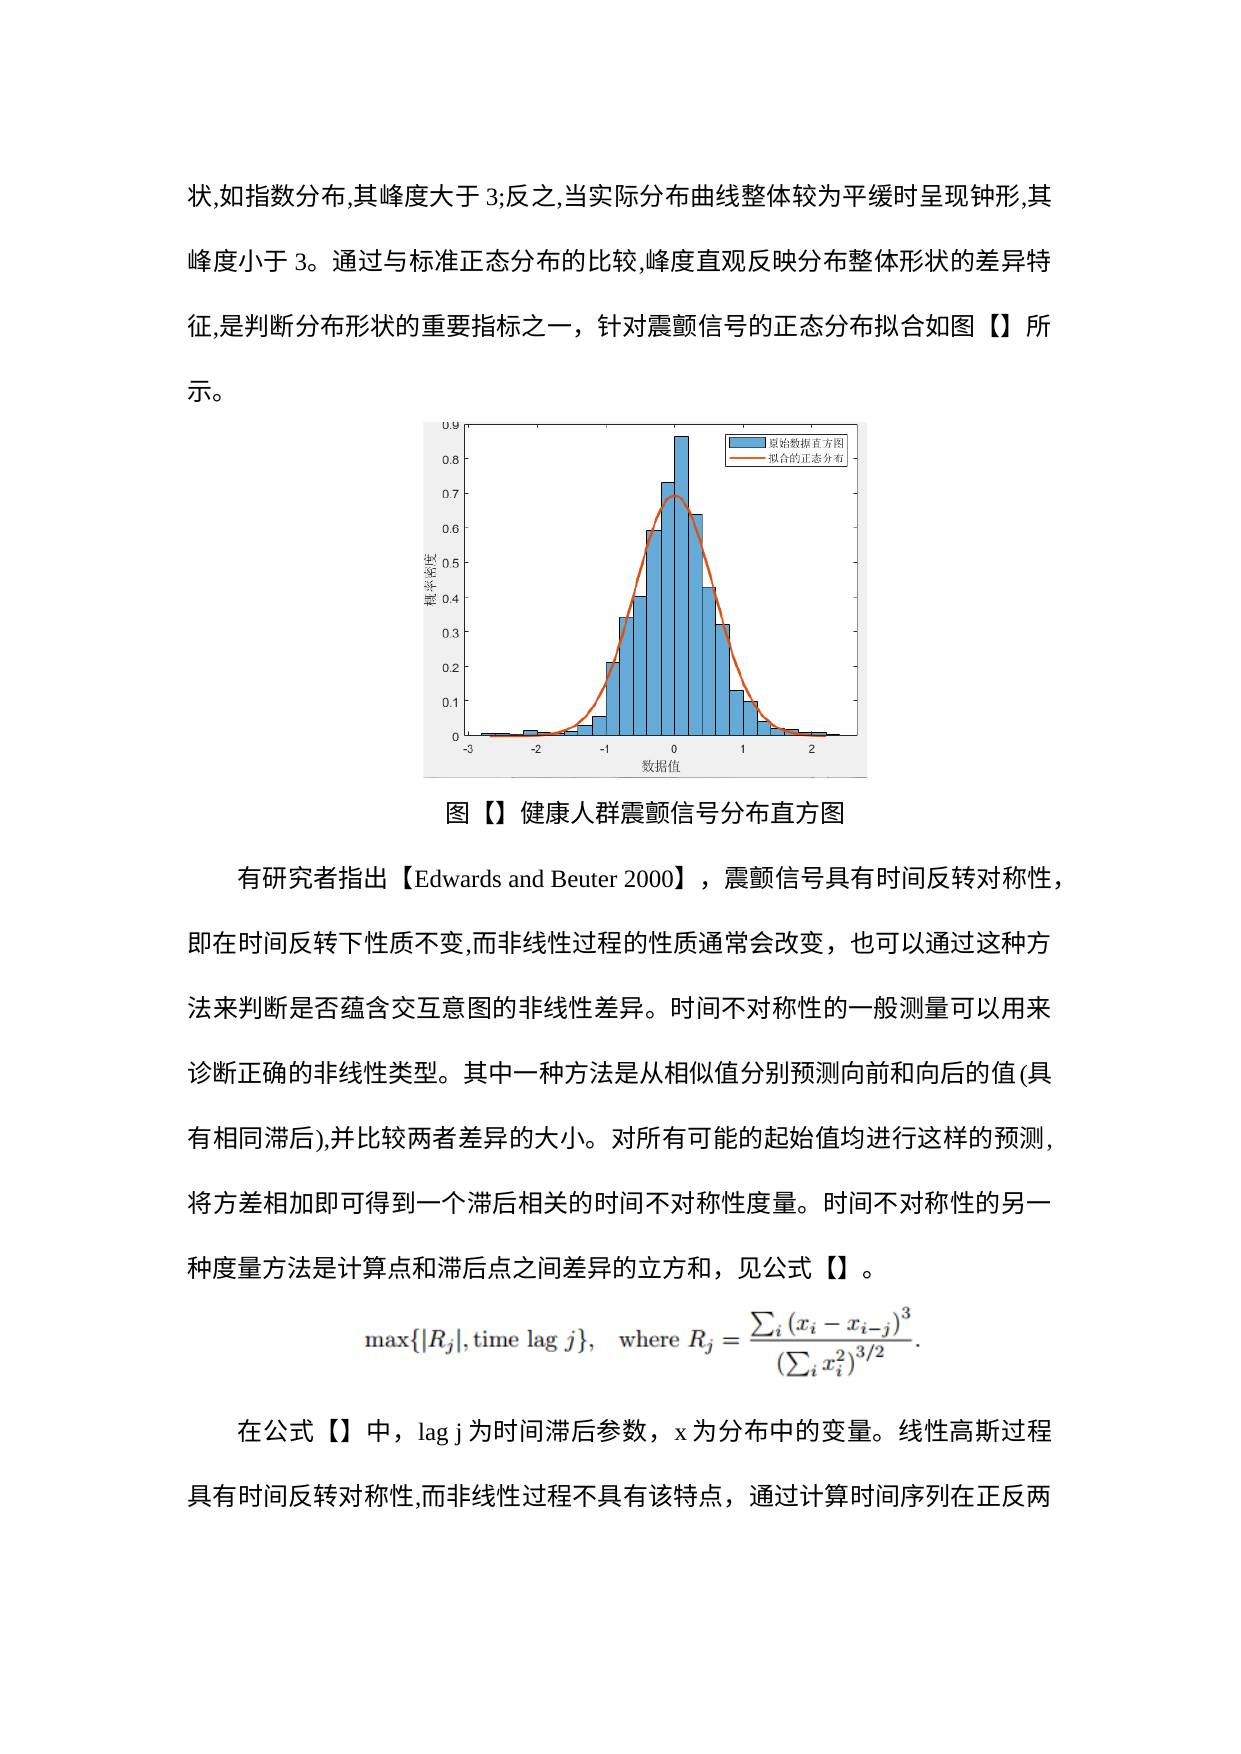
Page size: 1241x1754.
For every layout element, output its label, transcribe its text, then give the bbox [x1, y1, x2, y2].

picture [423, 422, 867, 778]
text 图【】健康人群震颤信号分布直方图 [187, 779, 1053, 844]
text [187, 162, 1053, 422]
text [187, 1397, 1053, 1527]
picture [350, 1299, 941, 1392]
text 有研究者指出【Edwards and Beuter 2000】，震颤信号具有时间反转对称性，即在时间反转下性质不变,而非线性过程的性质通常会改变，也可以通过这种方法来判断是否蕴含交互意图的非线性差异。时间不对称性的一般测量可以用来诊断正确的非线性类型。其中一种方法是从相似值分别预测向前和向后的值(具有相同滞后),并比较两者差异的大小。对所有可能的起始值均进行这样的预测,将方差相加即可得到一个滞后相关的时间不对称性度量。时间不对称性的另一种度量方法是计算点和滞后点之间差异的立方和，见公式【】。 [187, 844, 1053, 1299]
